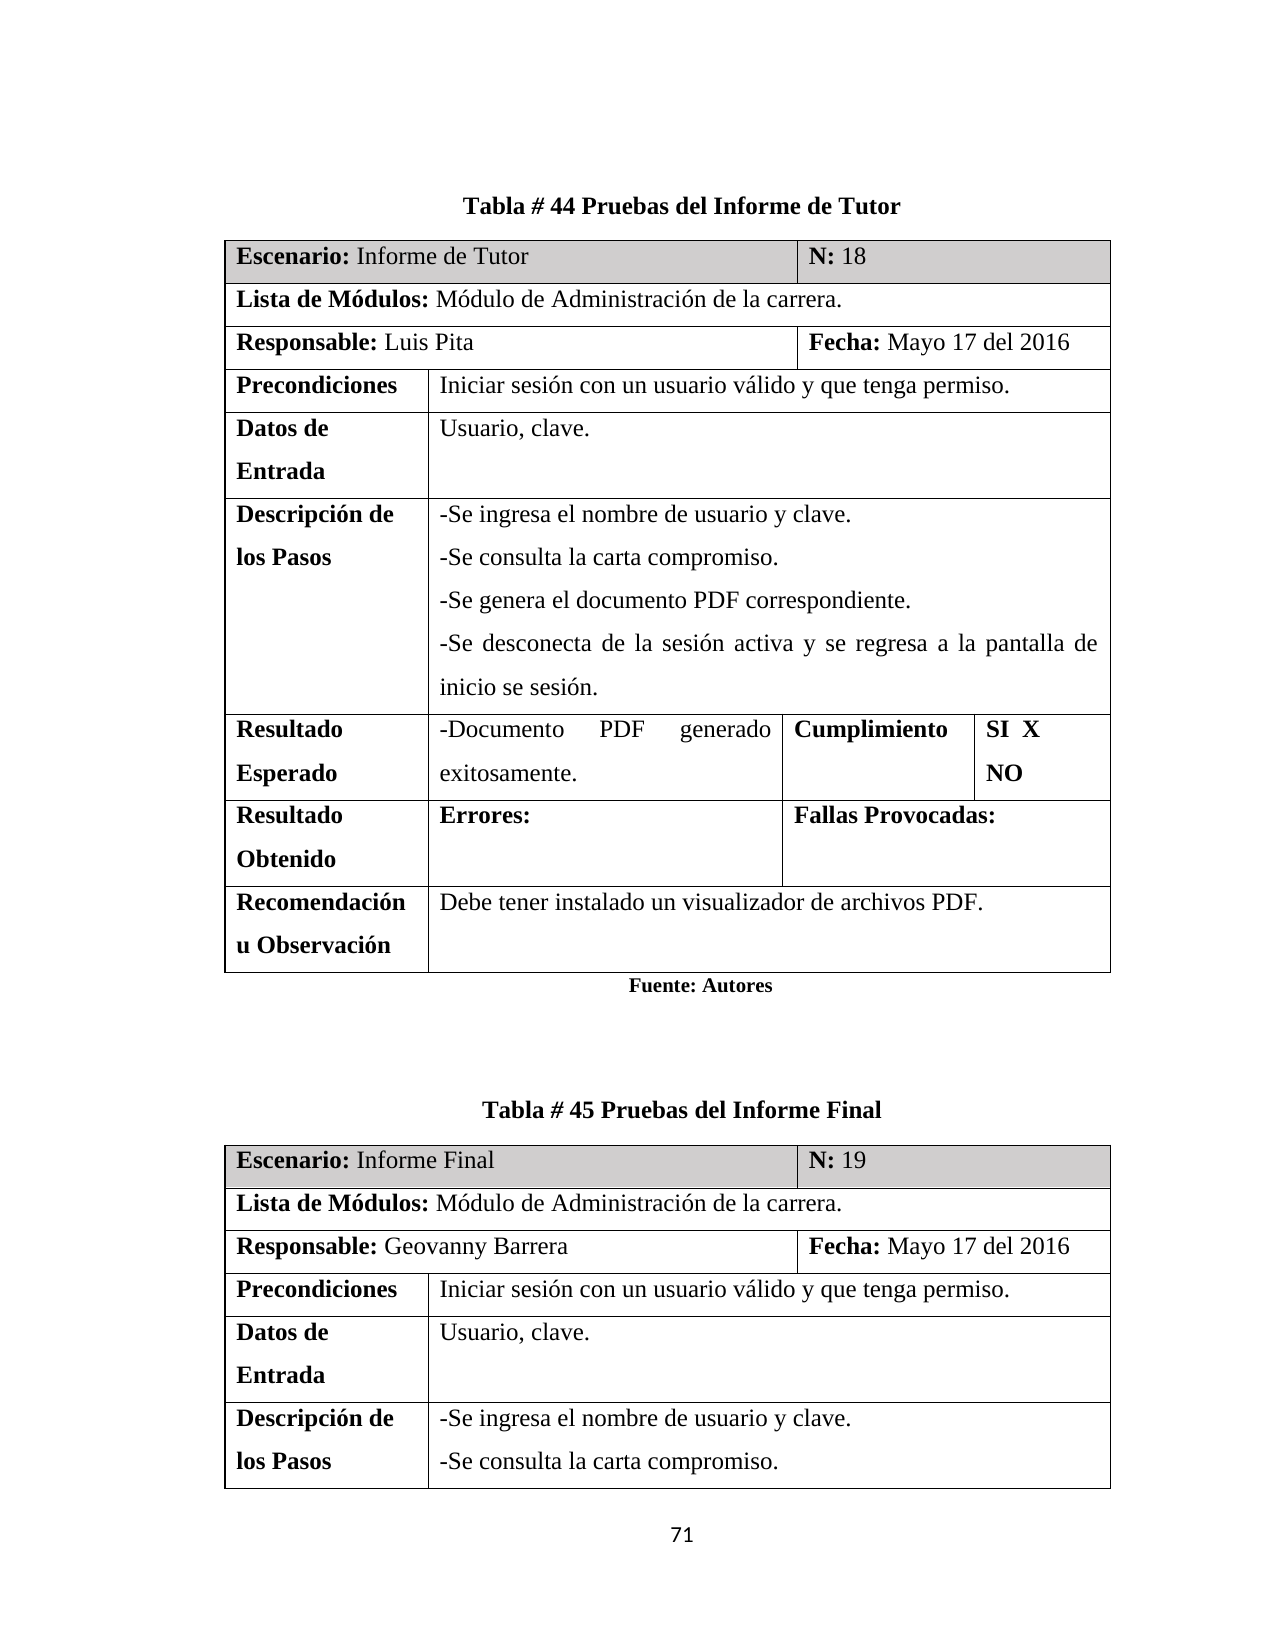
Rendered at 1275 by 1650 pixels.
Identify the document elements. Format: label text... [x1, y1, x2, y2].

table_cell Lista de Módulos: Módulo de Administración de la carrera. [226, 1189, 1110, 1230]
table_cell Fecha: Mayo 17 del 2016 [798, 1231, 1110, 1273]
table_cell Usuario, clave. [429, 413, 1110, 498]
table_cell Usuario, clave. [429, 1317, 1110, 1402]
table_cell Fallas Provocadas: [783, 801, 1110, 886]
table_cell Responsable: Luis Pita [226, 327, 797, 369]
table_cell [429, 1403, 1110, 1488]
table_cell Datos de Entrada [226, 413, 428, 498]
table_header N: 19 [798, 1146, 1110, 1187]
table_cell Descripción de los Pasos [226, 499, 428, 713]
table_cell Debe tener instalado un visualizador de archivos PDF. [429, 887, 1110, 972]
table_cell Cumplimiento [783, 715, 974, 799]
text Tabla # 44 Pruebas del Informe de Tutor [236, 191, 1127, 219]
table_cell Resultado Esperado [226, 715, 428, 799]
table_cell Datos de Entrada [226, 1317, 428, 1402]
table_cell Recomendación u Observación [226, 887, 428, 972]
table_cell Precondiciones [226, 1274, 428, 1316]
text Tabla # 45 Pruebas del Informe Final [236, 1095, 1127, 1124]
table_cell Fecha: Mayo 17 del 2016 [798, 327, 1110, 369]
table_cell Precondiciones [226, 370, 428, 412]
table_cell -Documento PDF generado exitosamente. [429, 715, 782, 799]
table_cell Lista de Módulos: Módulo de Administración de la carrera. [226, 284, 1110, 326]
table_header N: 18 [798, 241, 1110, 283]
table_cell Iniciar sesión con un usuario válido y que tenga permiso. [429, 370, 1110, 412]
table_header Escenario: Informe Final [226, 1146, 797, 1187]
table_cell Responsable: Geovanny Barrera [226, 1231, 797, 1273]
table_cell SI X NO [975, 715, 1110, 799]
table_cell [226, 1403, 428, 1488]
table_cell Errores: [429, 801, 782, 886]
text Fuente: Autores [274, 973, 1127, 997]
table_cell Iniciar sesión con un usuario válido y que tenga permiso. [429, 1274, 1110, 1316]
table_header Escenario: Informe de Tutor [226, 241, 797, 283]
table_cell Resultado Obtenido [226, 801, 428, 886]
